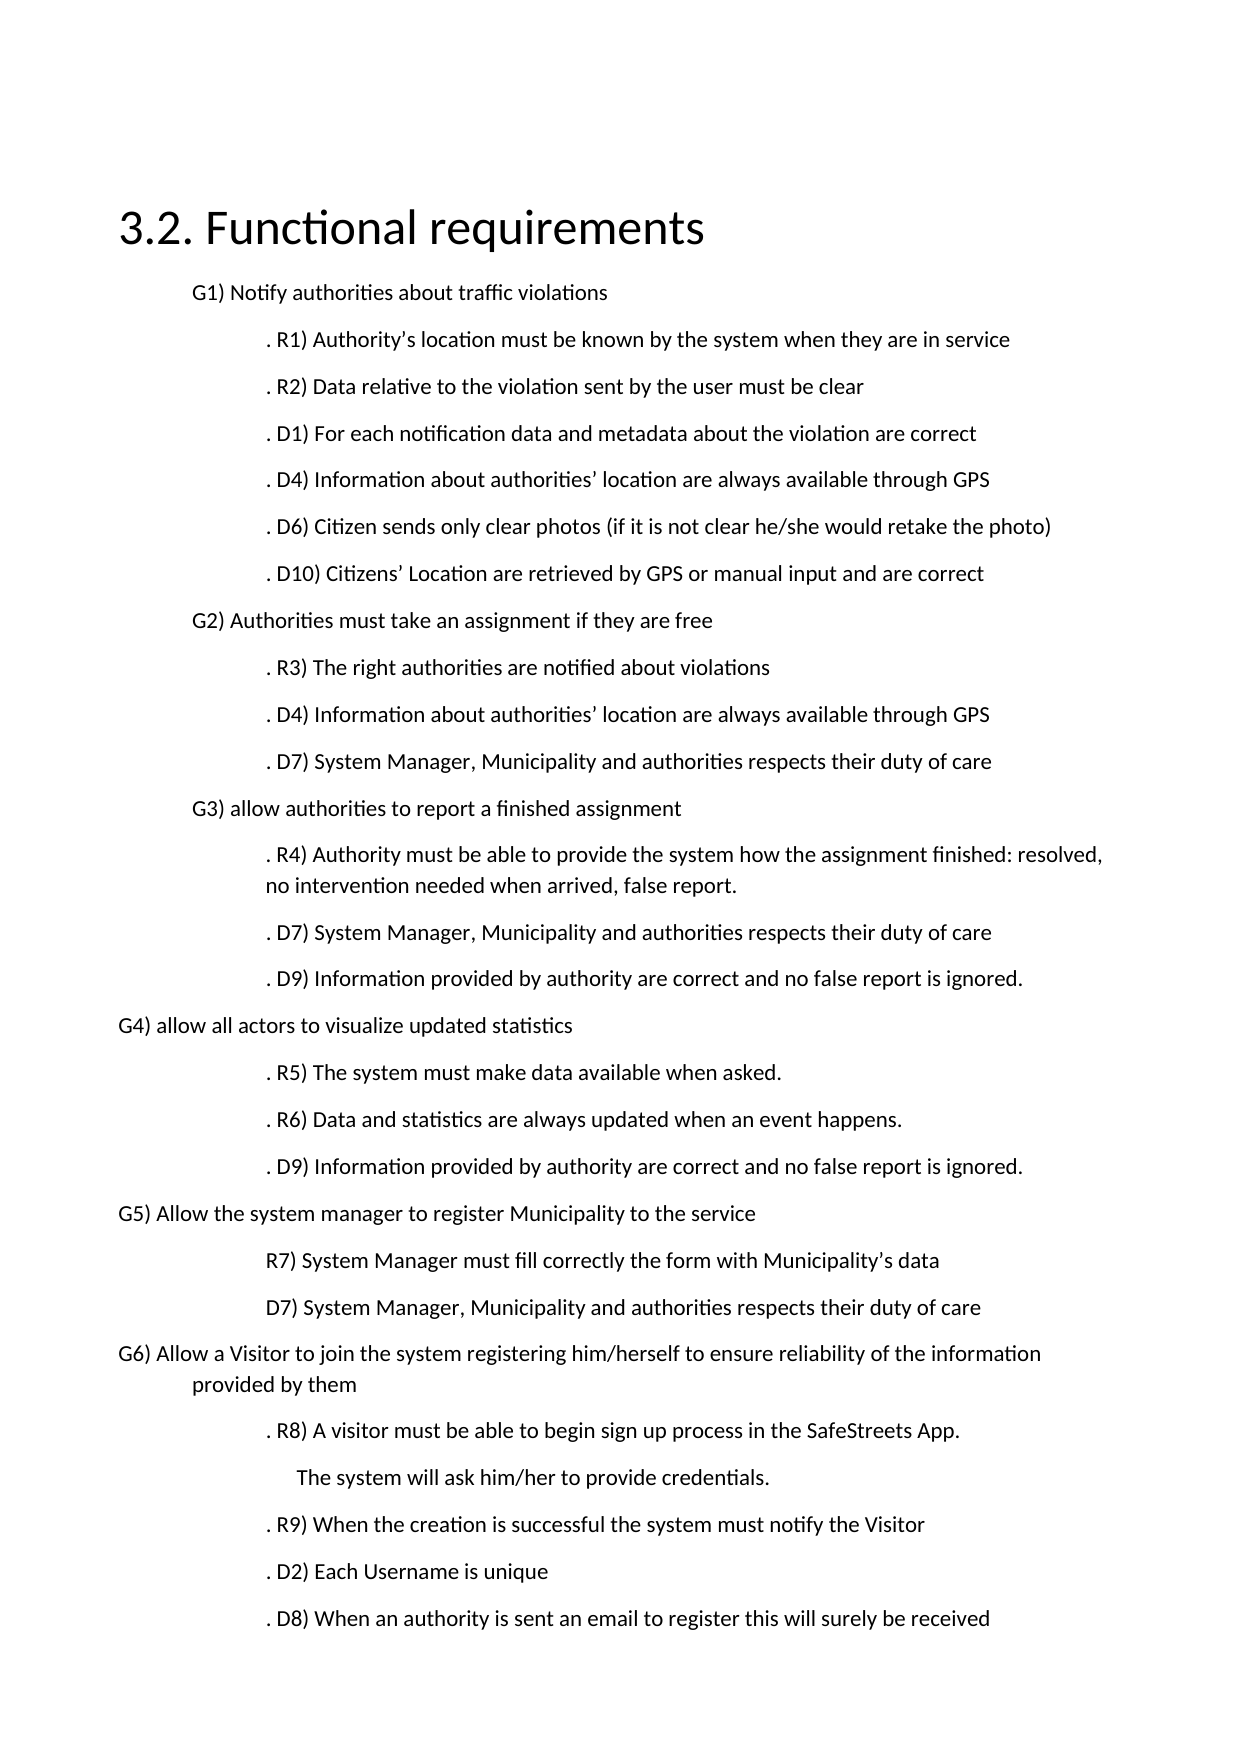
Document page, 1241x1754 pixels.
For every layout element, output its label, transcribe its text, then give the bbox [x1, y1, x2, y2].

text . D10) Citizens’ Location are retrieved by GPS or manual input and are correct [192, 559, 1122, 587]
text G1) Notify authorities about traffic violations [118, 278, 1122, 306]
text . R4) Authority must be able to provide the system how the assignment finished: resolved, no intervention needed when arrived, false report. [265, 841, 1122, 899]
text . D8) When an authority is sent an email to register this will surely be received [118, 1604, 1122, 1632]
text . R6) Data and statistics are always updated when an event happens. [118, 1105, 1122, 1133]
text . R1) Authority’s location must be known by the system when they are in service [118, 325, 1122, 353]
text . R9) When the creation is successful the system must notify the Visitor [118, 1510, 1122, 1538]
text The system will ask him/her to provide credentials. [118, 1463, 1122, 1491]
text . D4) Information about authorities’ location are always available through GPS [192, 466, 1122, 493]
text G3) allow authorities to report a finished assignment [118, 794, 1122, 822]
text 3.2. Functional requirements [118, 196, 1122, 257]
text . D9) Information provided by authority are correct and no false report is ignored. [266, 964, 1122, 992]
text . D7) System Manager, Municipality and authorities respects their duty of care [192, 918, 1122, 946]
text . D1) For each notification data and metadata about the violation are correct [192, 419, 1122, 447]
text G6) Allow a Visitor to join the system registering him/herself to ensure reliability of the information provided by them [118, 1339, 1122, 1398]
text G5) Allow the system manager to register Municipality to the service [118, 1199, 1122, 1227]
text . R8) A visitor must be able to begin sign up process in the SafeStreets App. [118, 1417, 1122, 1444]
text . R2) Data relative to the violation sent by the user must be clear [118, 372, 1122, 400]
text . R5) The system must make data available when asked. [118, 1058, 1122, 1086]
text . D7) System Manager, Municipality and authorities respects their duty of care [192, 747, 1122, 775]
text R7) System Manager must fill correctly the form with Municipality’s data [192, 1246, 1122, 1274]
text . D6) Citizen sends only clear photos (if it is not clear he/she would retake the photo) [118, 512, 1122, 540]
text . D2) Each Username is unique [118, 1557, 1122, 1585]
text G4) allow all actors to visualize updated statistics [118, 1011, 1122, 1039]
text . D4) Information about authorities’ location are always available through GPS [192, 700, 1122, 728]
text . R3) The right authorities are notified about violations [118, 653, 1122, 681]
text . D9) Information provided by authority are correct and no false report is ignored. [266, 1152, 1122, 1180]
text D7) System Manager, Municipality and authorities respects their duty of care [192, 1293, 1122, 1321]
text G2) Authorities must take an assignment if they are free [118, 606, 1122, 634]
